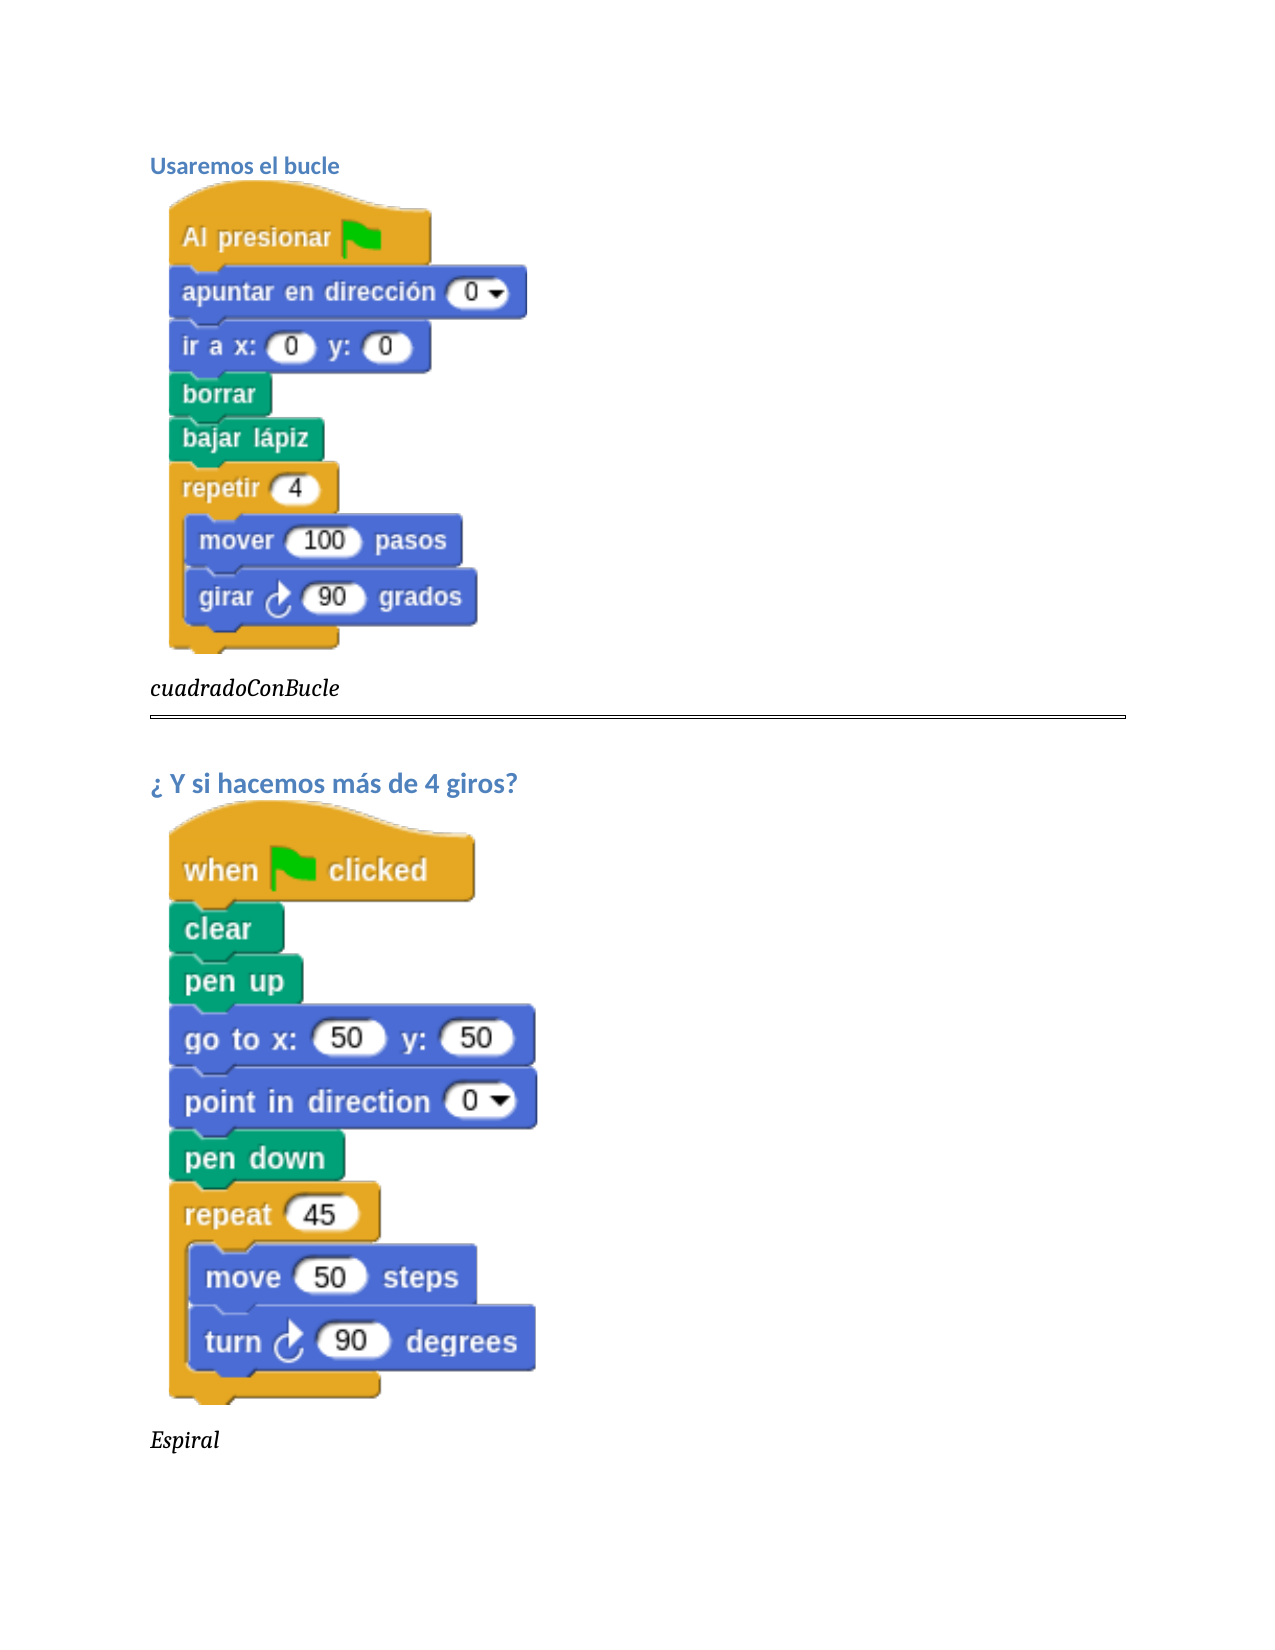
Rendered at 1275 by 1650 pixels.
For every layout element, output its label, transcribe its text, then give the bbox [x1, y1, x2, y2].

picture [168, 180, 528, 654]
subtitle ¿ Y si hacemos más de 4 giros? [150, 765, 1125, 801]
text Espiral [150, 1426, 1125, 1454]
picture [168, 800, 538, 1405]
text cuadradoConBucle [150, 674, 1125, 703]
subtitle Usaremos el bucle [150, 150, 1125, 181]
